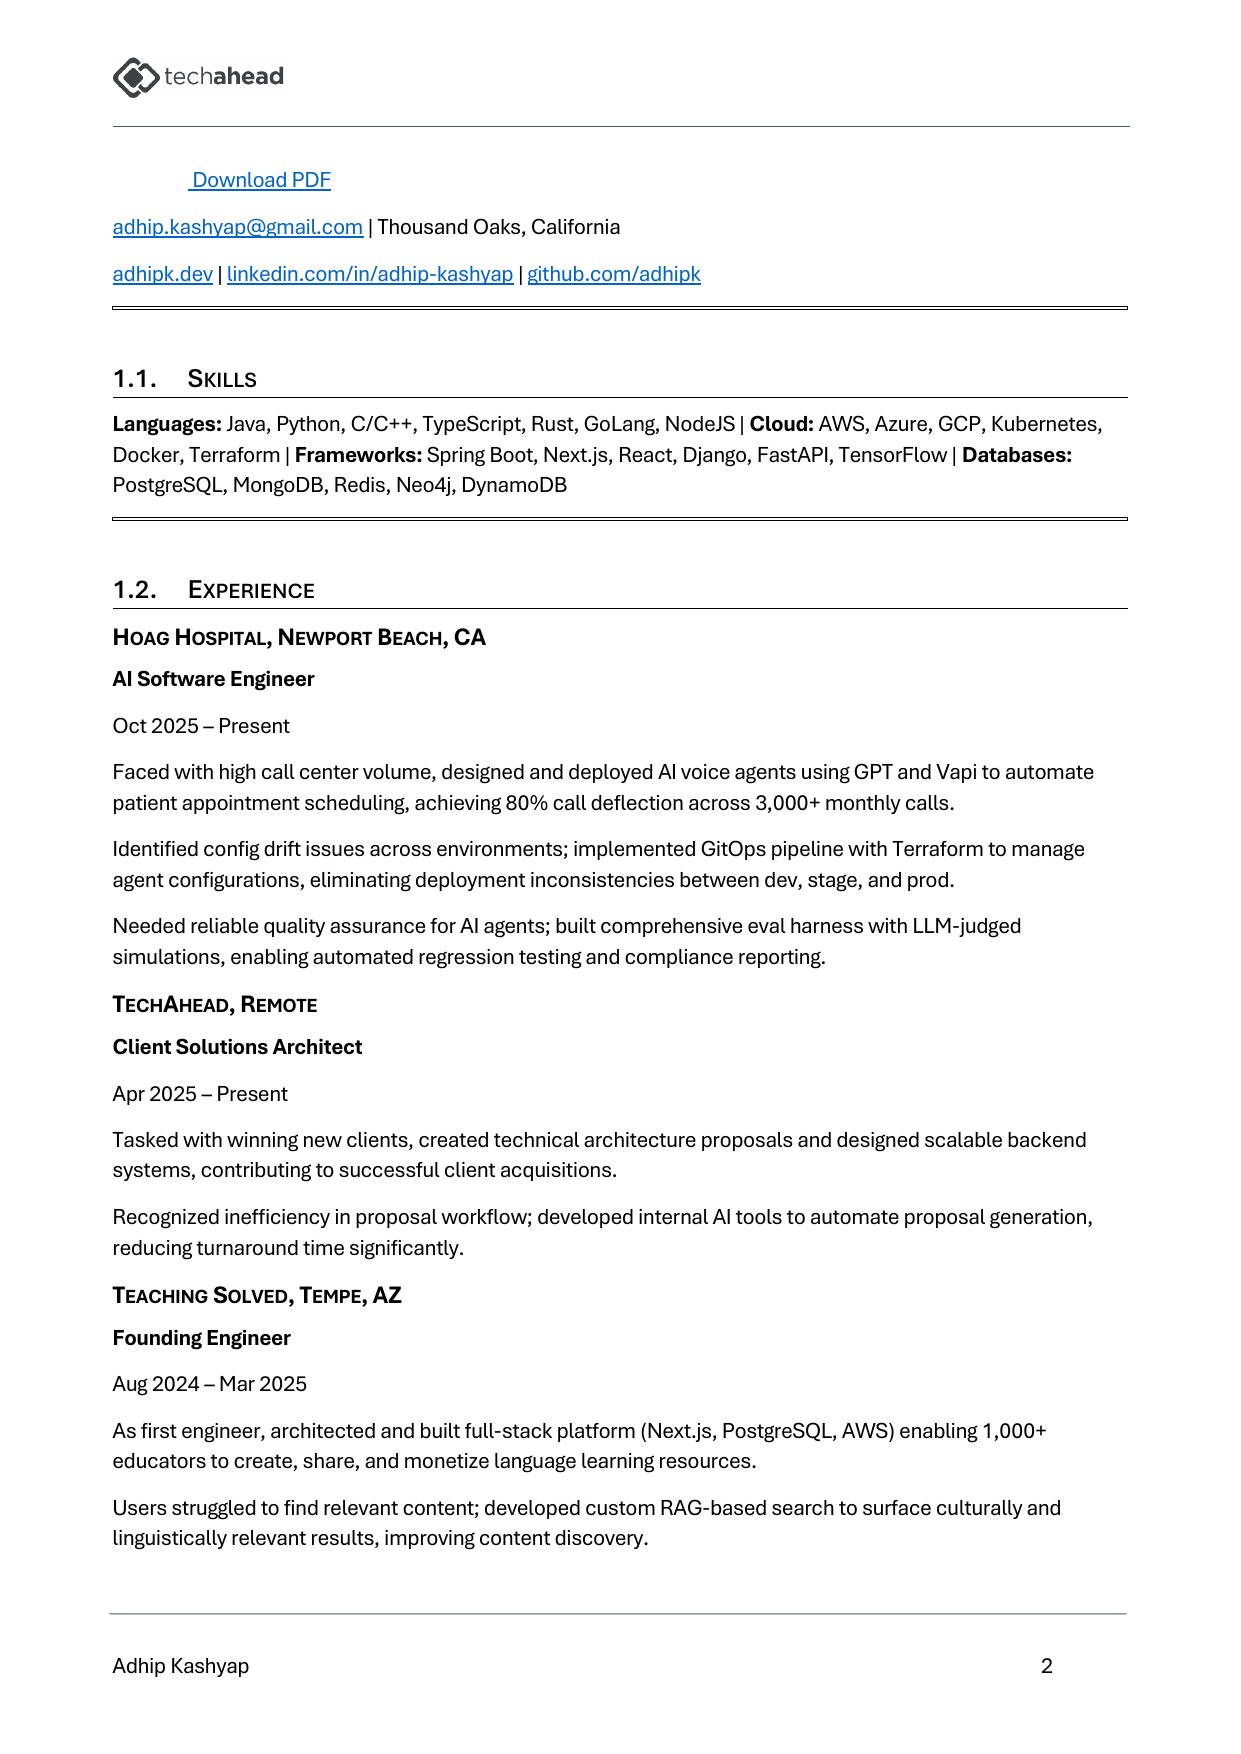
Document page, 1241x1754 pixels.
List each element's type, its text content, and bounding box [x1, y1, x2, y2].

subtitle Hoag Hospital, Newport Beach, CA [112, 622, 1128, 652]
subtitle Experience [112, 573, 1128, 609]
text Apr 2025 – Present [112, 1079, 1128, 1107]
picture [112, 53, 287, 101]
text Download PDF [112, 150, 1128, 194]
subtitle Skills [112, 362, 1128, 398]
text Aug 2024 – Mar 2025 [112, 1370, 1128, 1398]
subtitle TechAhead, Remote [112, 989, 1128, 1020]
subtitle Teaching Solved, Tempe, AZ [112, 1280, 1128, 1311]
text adhipk.dev | linkedin.com/in/adhip-kashyap | github.com/adhipk [112, 259, 1128, 288]
text adhip.kashyap@gmail.com | Thousand Oaks, California [112, 213, 1128, 241]
text Oct 2025 – Present [112, 711, 1128, 739]
